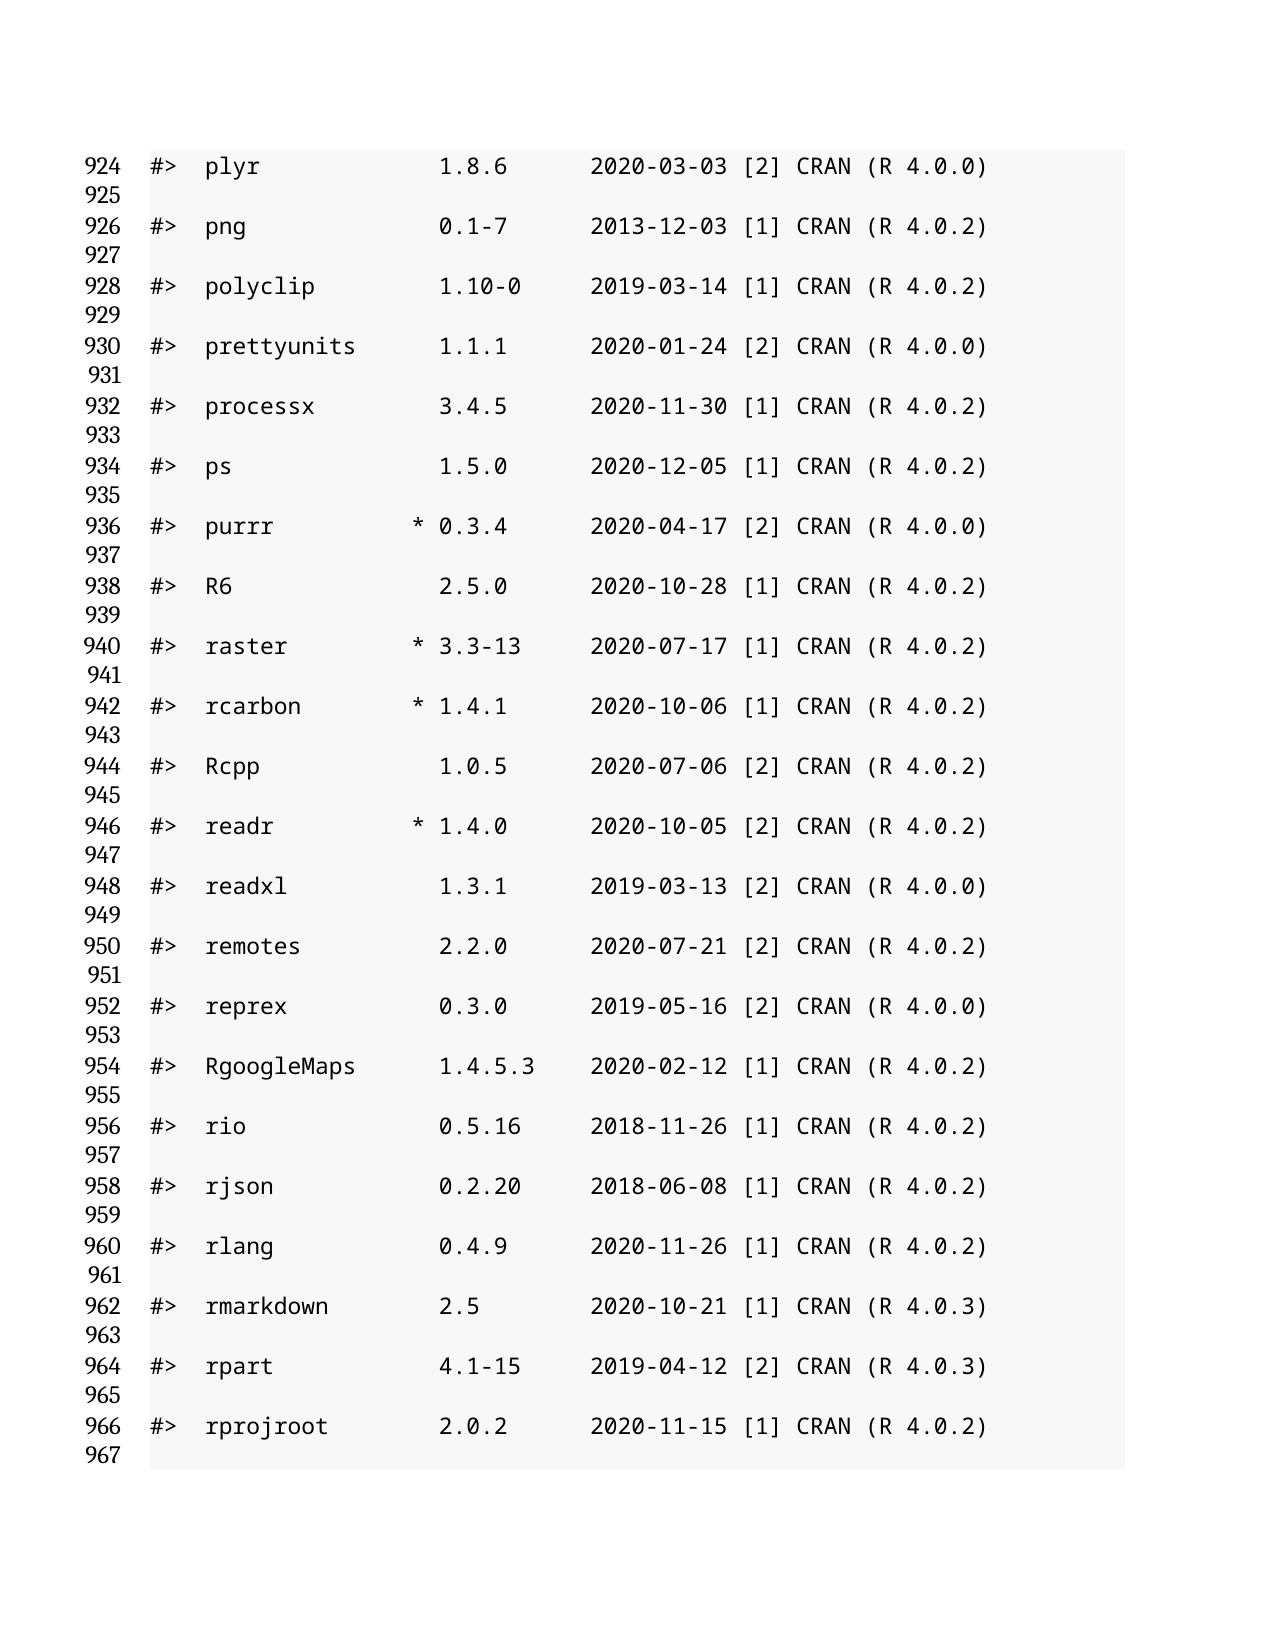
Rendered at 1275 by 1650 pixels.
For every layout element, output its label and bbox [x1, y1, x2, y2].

text [150, 150, 1125, 1470]
